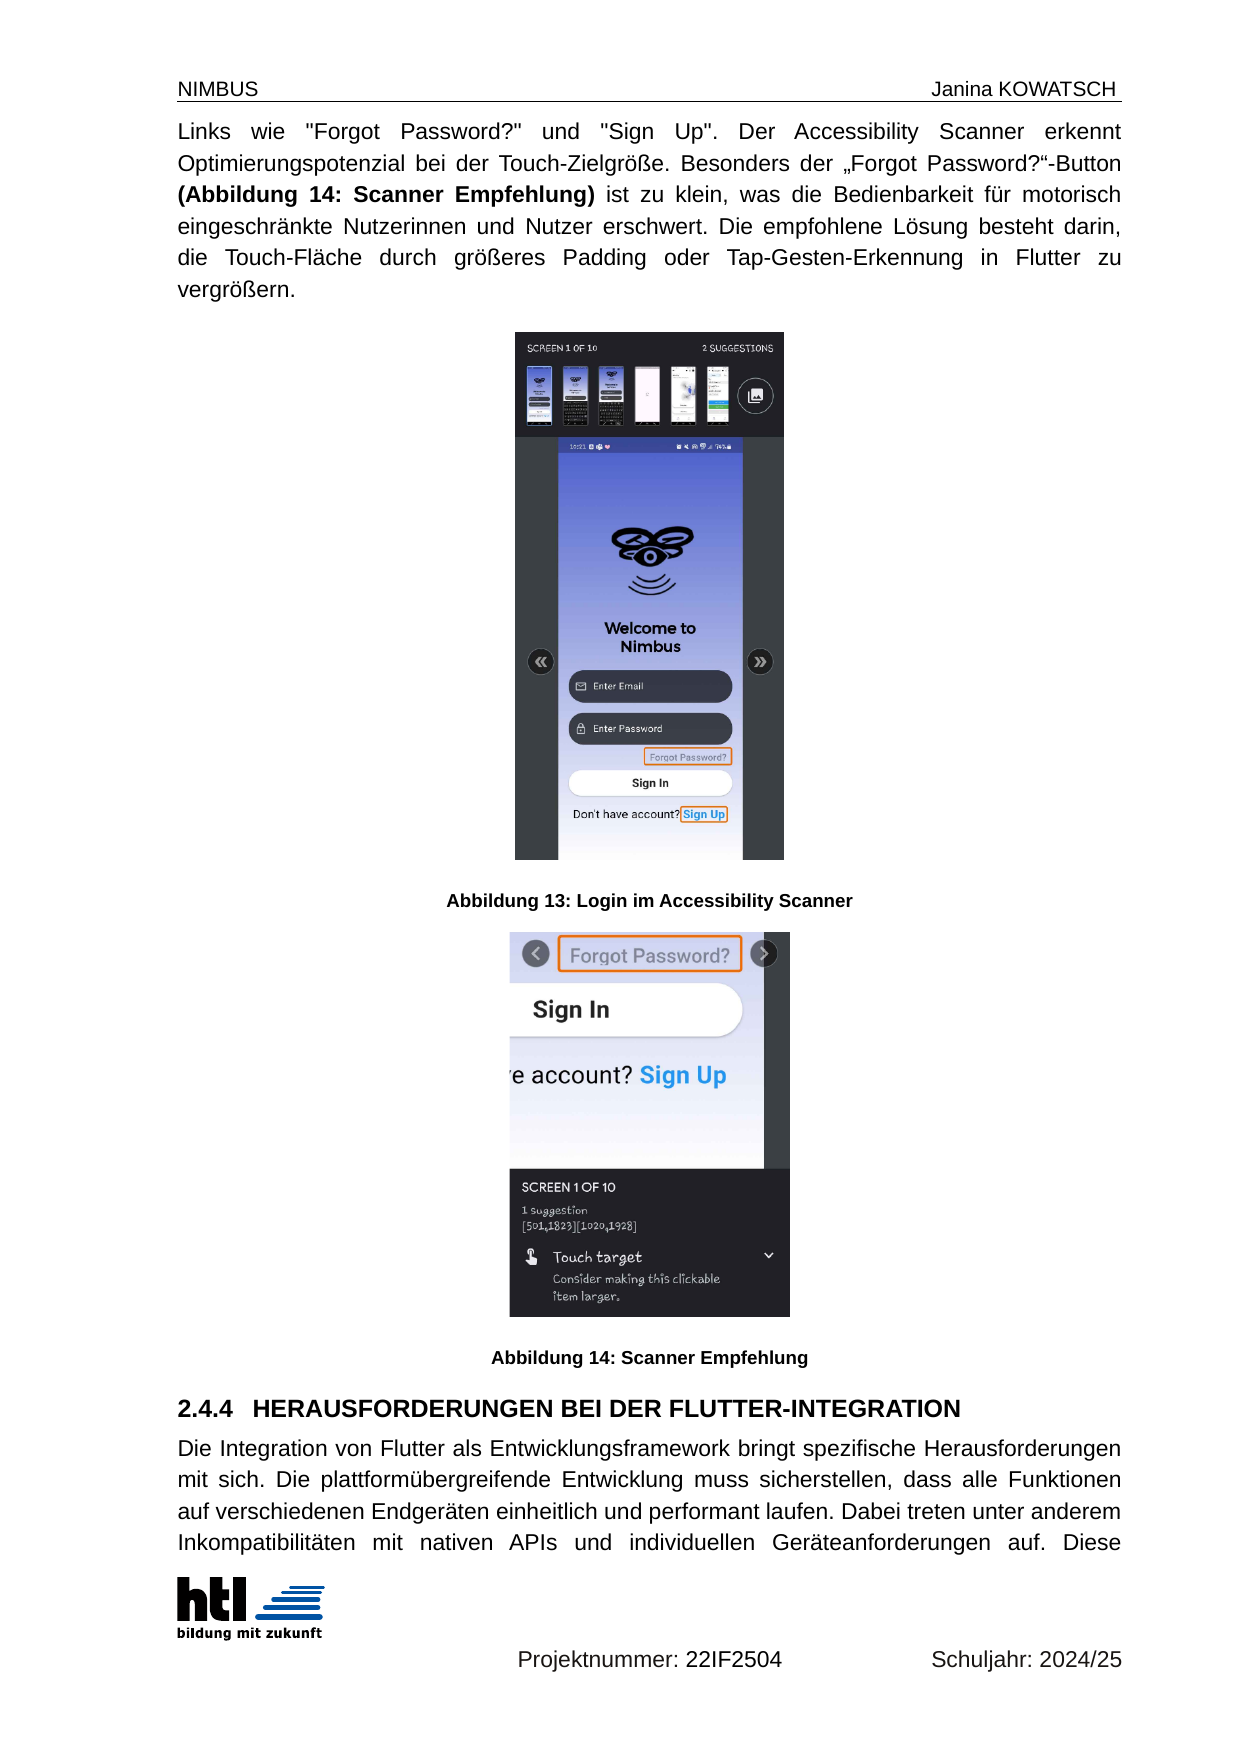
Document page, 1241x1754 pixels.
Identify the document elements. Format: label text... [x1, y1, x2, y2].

subtitle Herausforderungen bei der Flutter-Integration [177, 1394, 1122, 1422]
picture [509, 932, 790, 1317]
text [177, 118, 1122, 302]
text Abbildung 13: Login im Accessibility Scanner [177, 890, 1122, 911]
picture [515, 332, 784, 860]
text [177, 1434, 1122, 1556]
